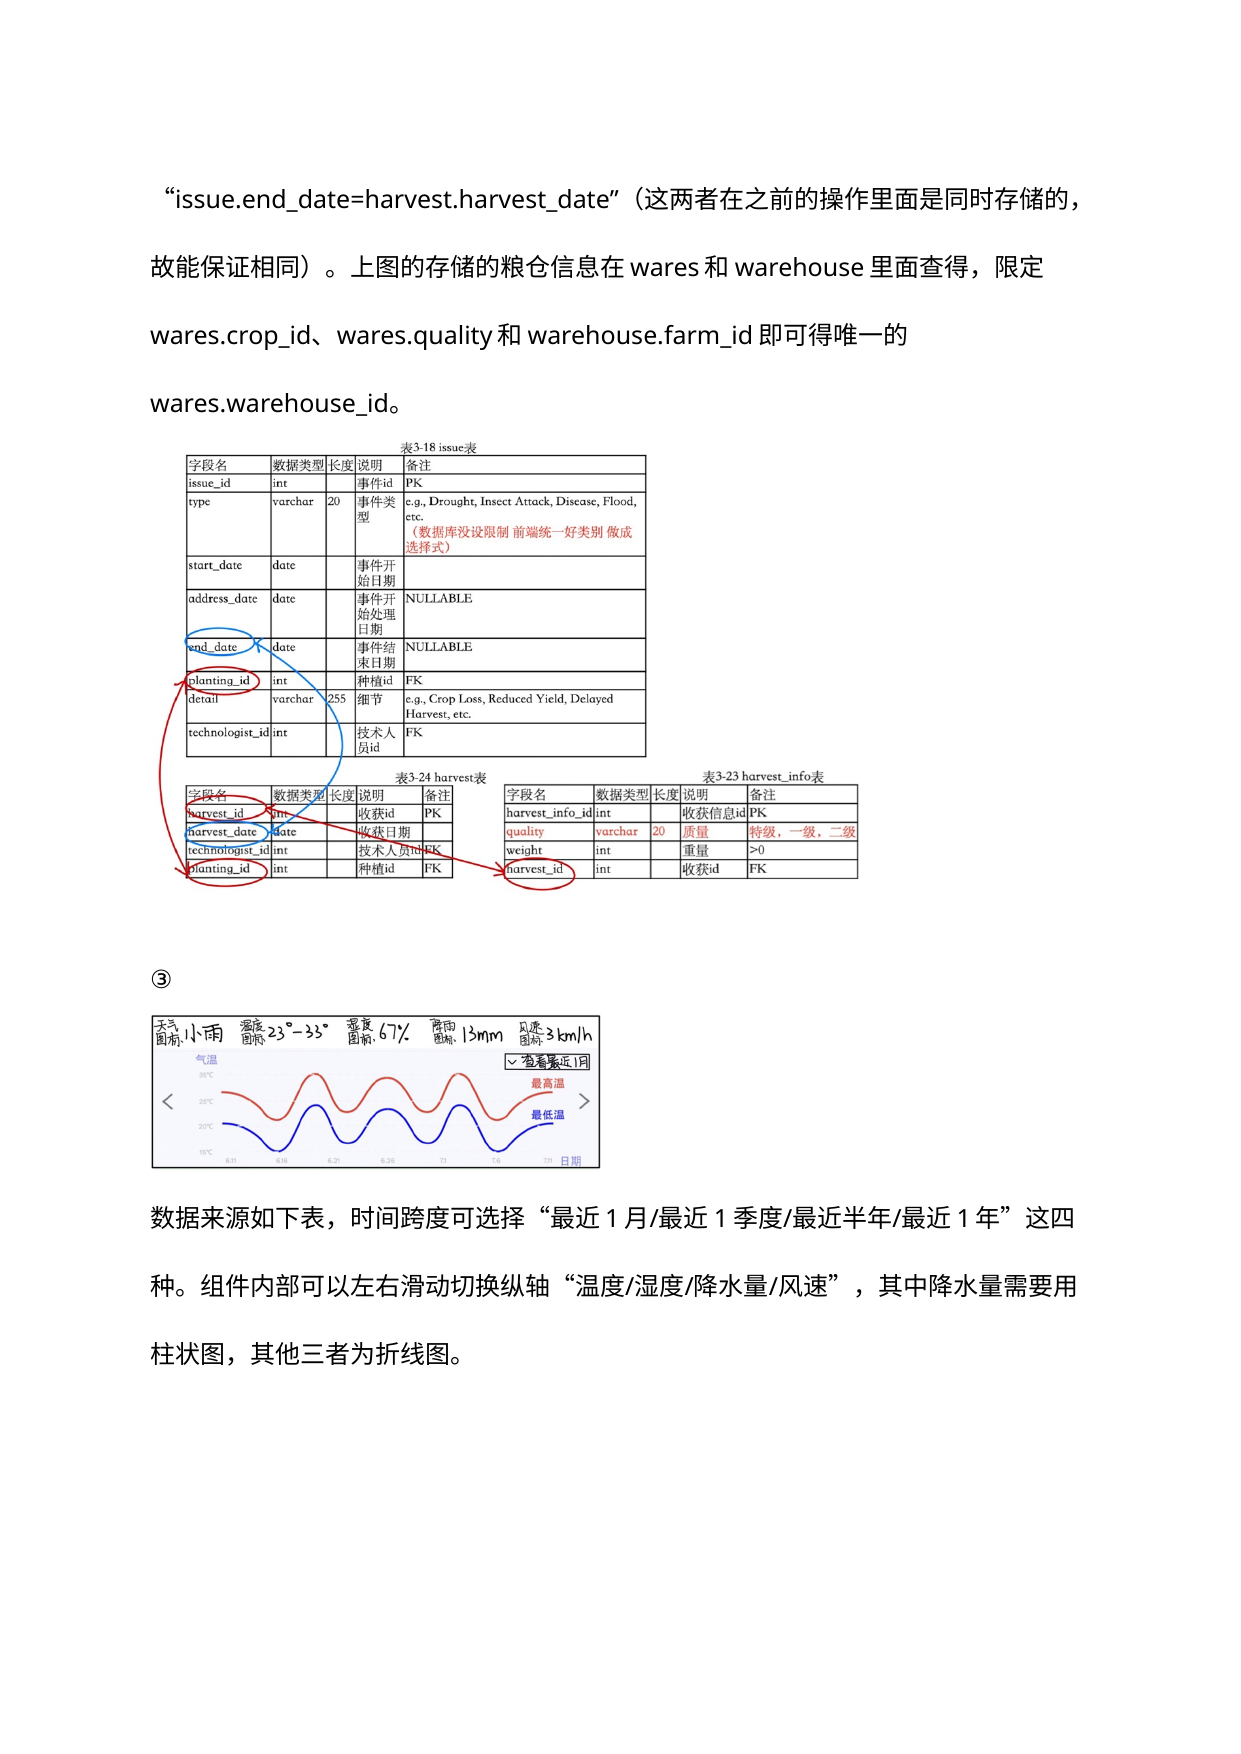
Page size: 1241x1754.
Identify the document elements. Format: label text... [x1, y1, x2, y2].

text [150, 164, 1090, 436]
picture [150, 1012, 602, 1170]
picture [150, 435, 865, 898]
text ③ [150, 945, 1090, 1013]
text 数据来源如下表，时间跨度可选择“最近1月/最近1季度/最近半年/最近1年”这四种。组件内部可以左右滑动切换纵轴“温度/湿度/降水量/风速”，其中降水量需要用柱状图，其他三者为折线图。 [150, 1183, 1090, 1386]
